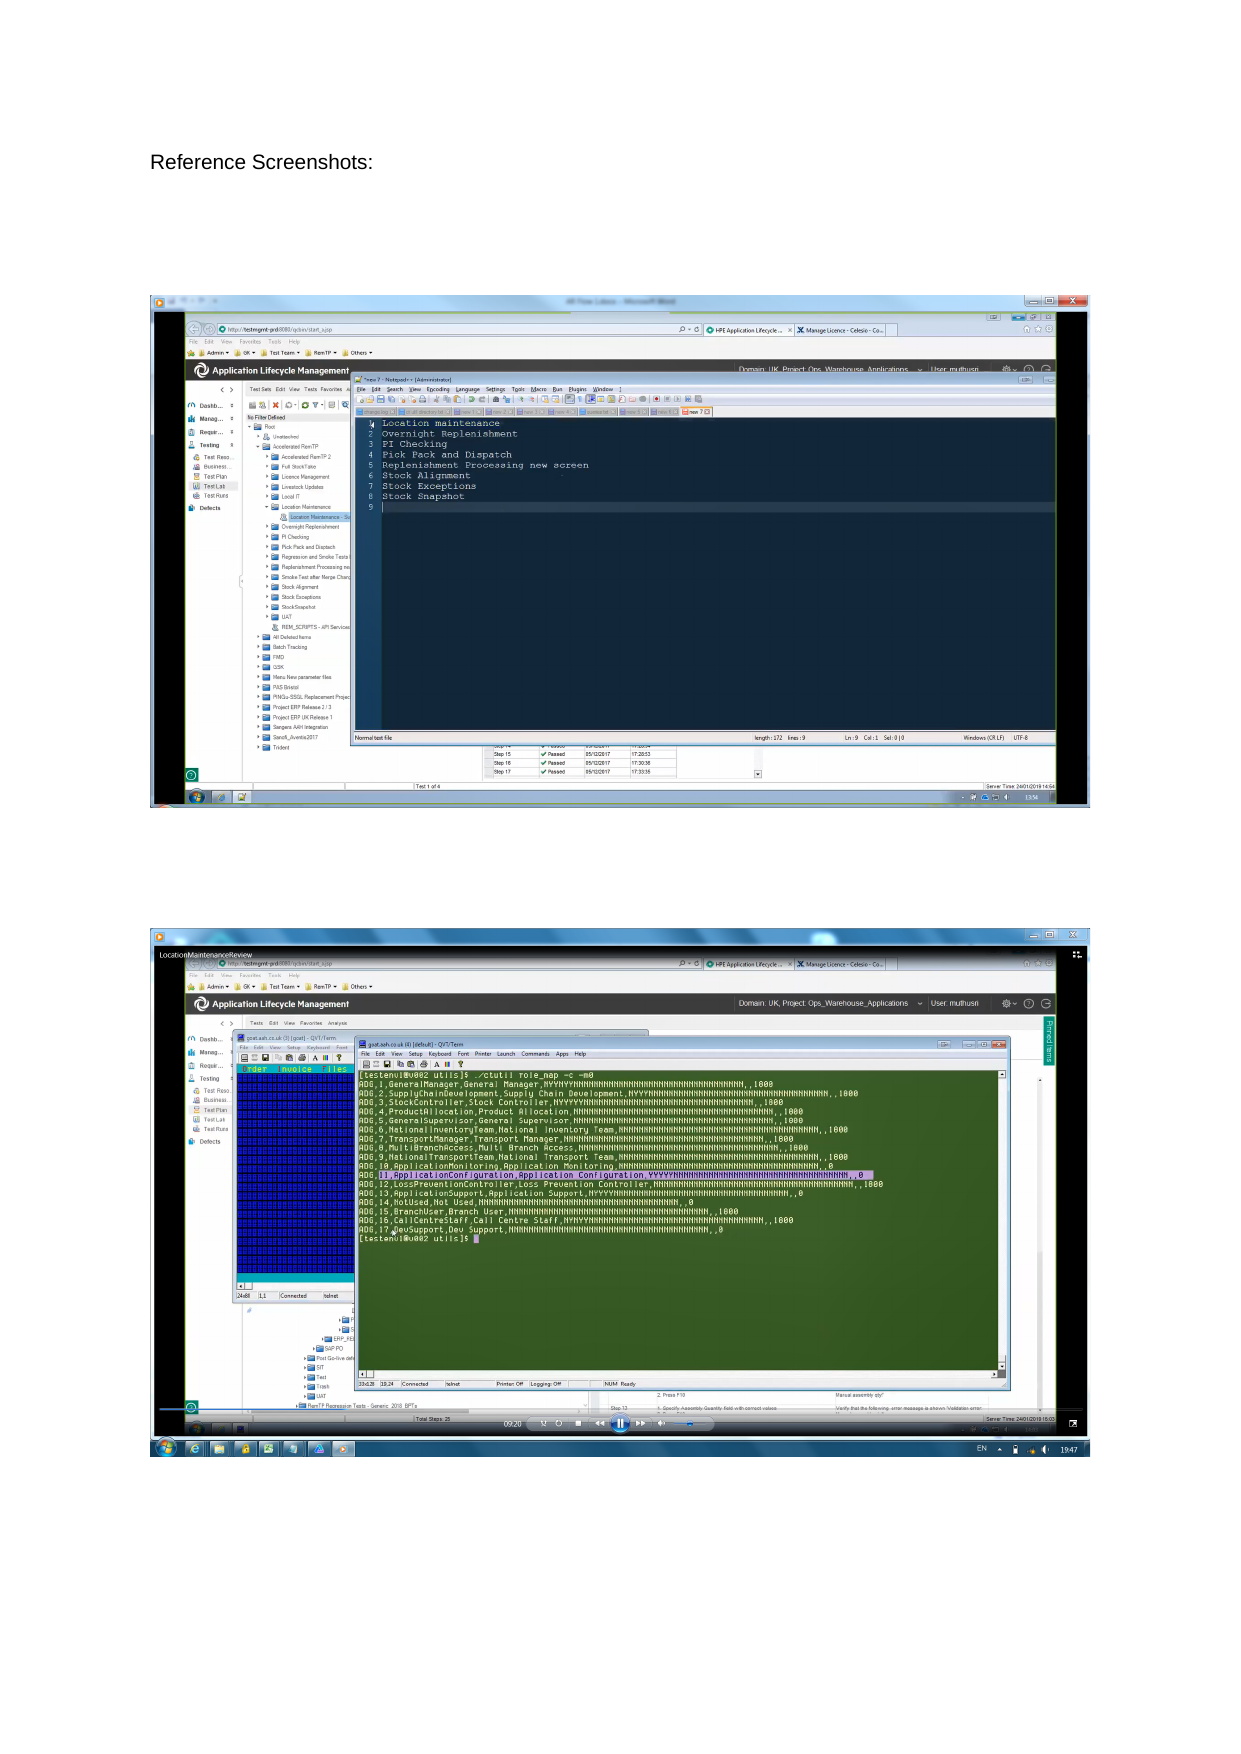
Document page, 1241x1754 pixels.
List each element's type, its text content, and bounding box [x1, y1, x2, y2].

picture [150, 295, 1091, 808]
text Reference Screenshots: [150, 150, 1090, 174]
picture [150, 928, 1091, 1457]
